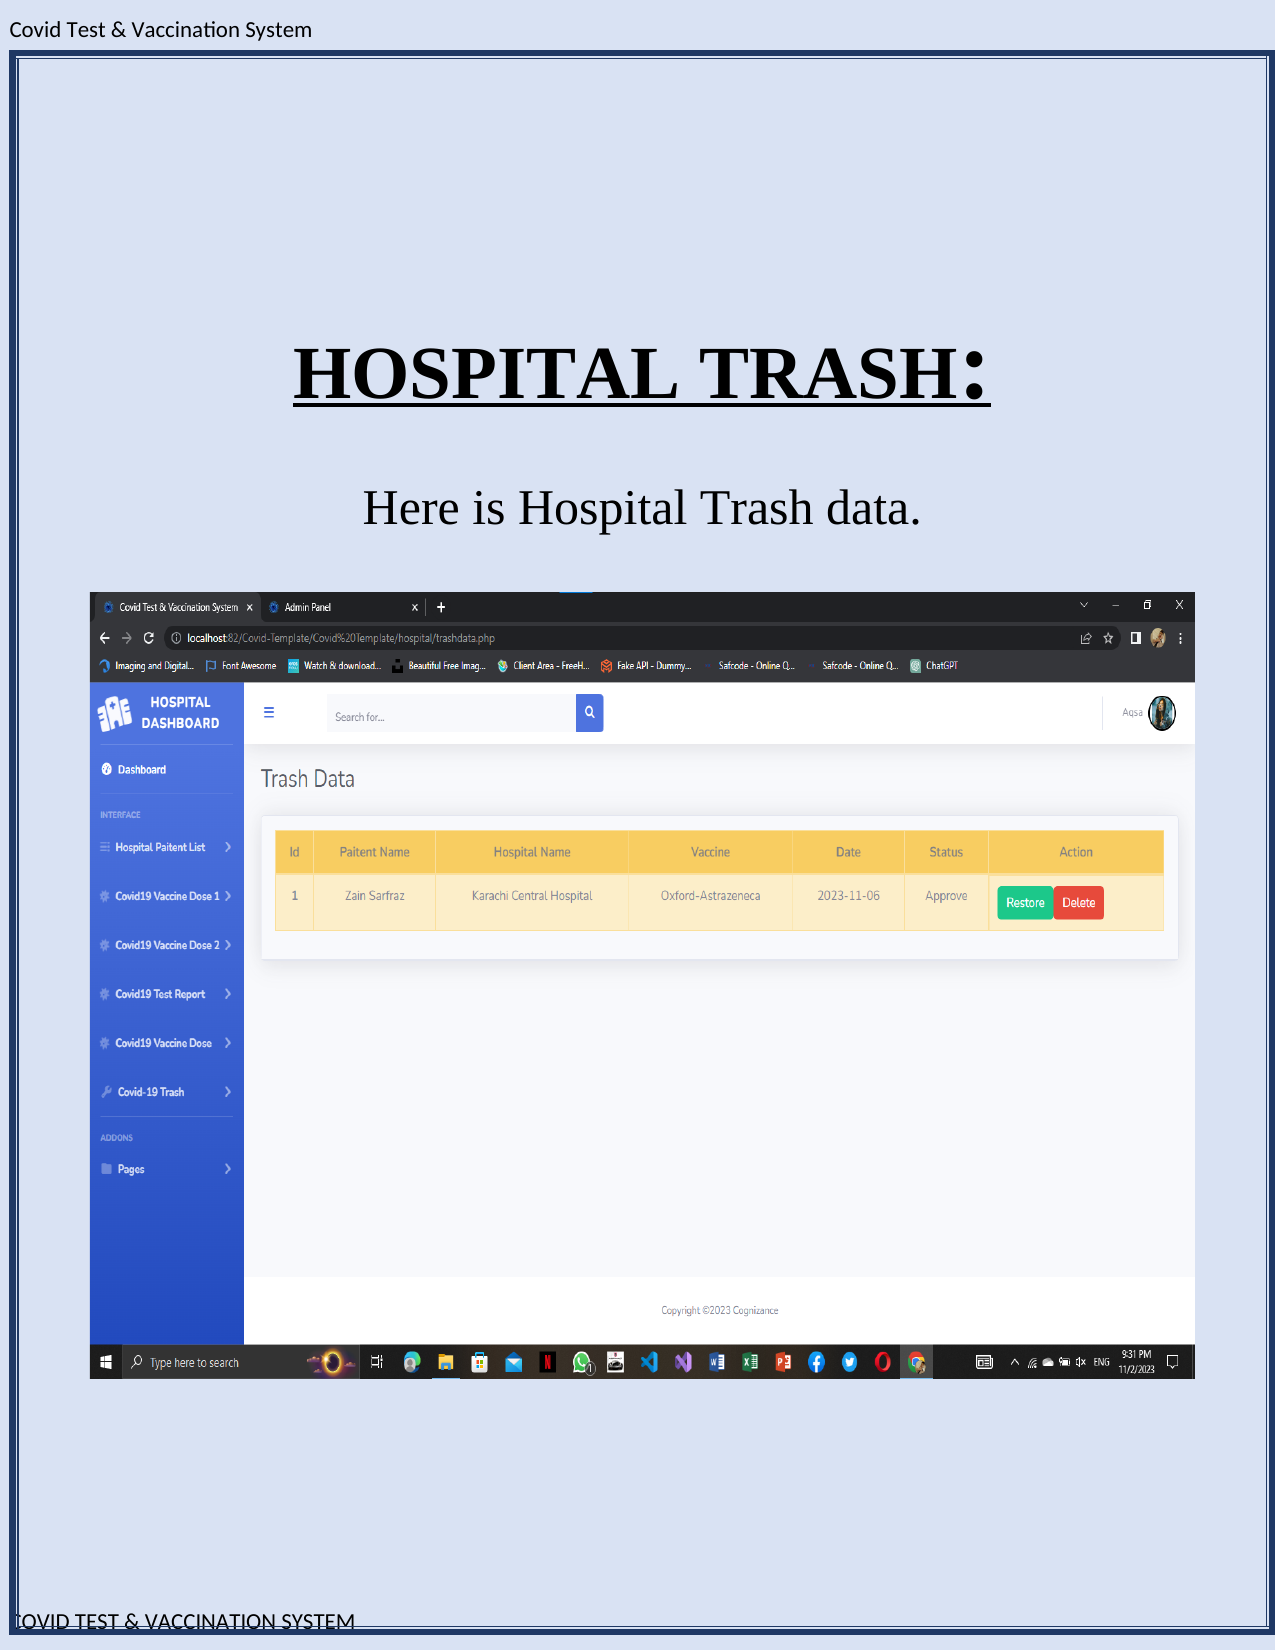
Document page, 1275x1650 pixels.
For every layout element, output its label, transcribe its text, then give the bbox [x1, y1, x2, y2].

text HOSPITAL TRASH: [19, 305, 1266, 420]
picture [89, 592, 1195, 1379]
text Here is Hospital Trash data. [19, 477, 1266, 535]
